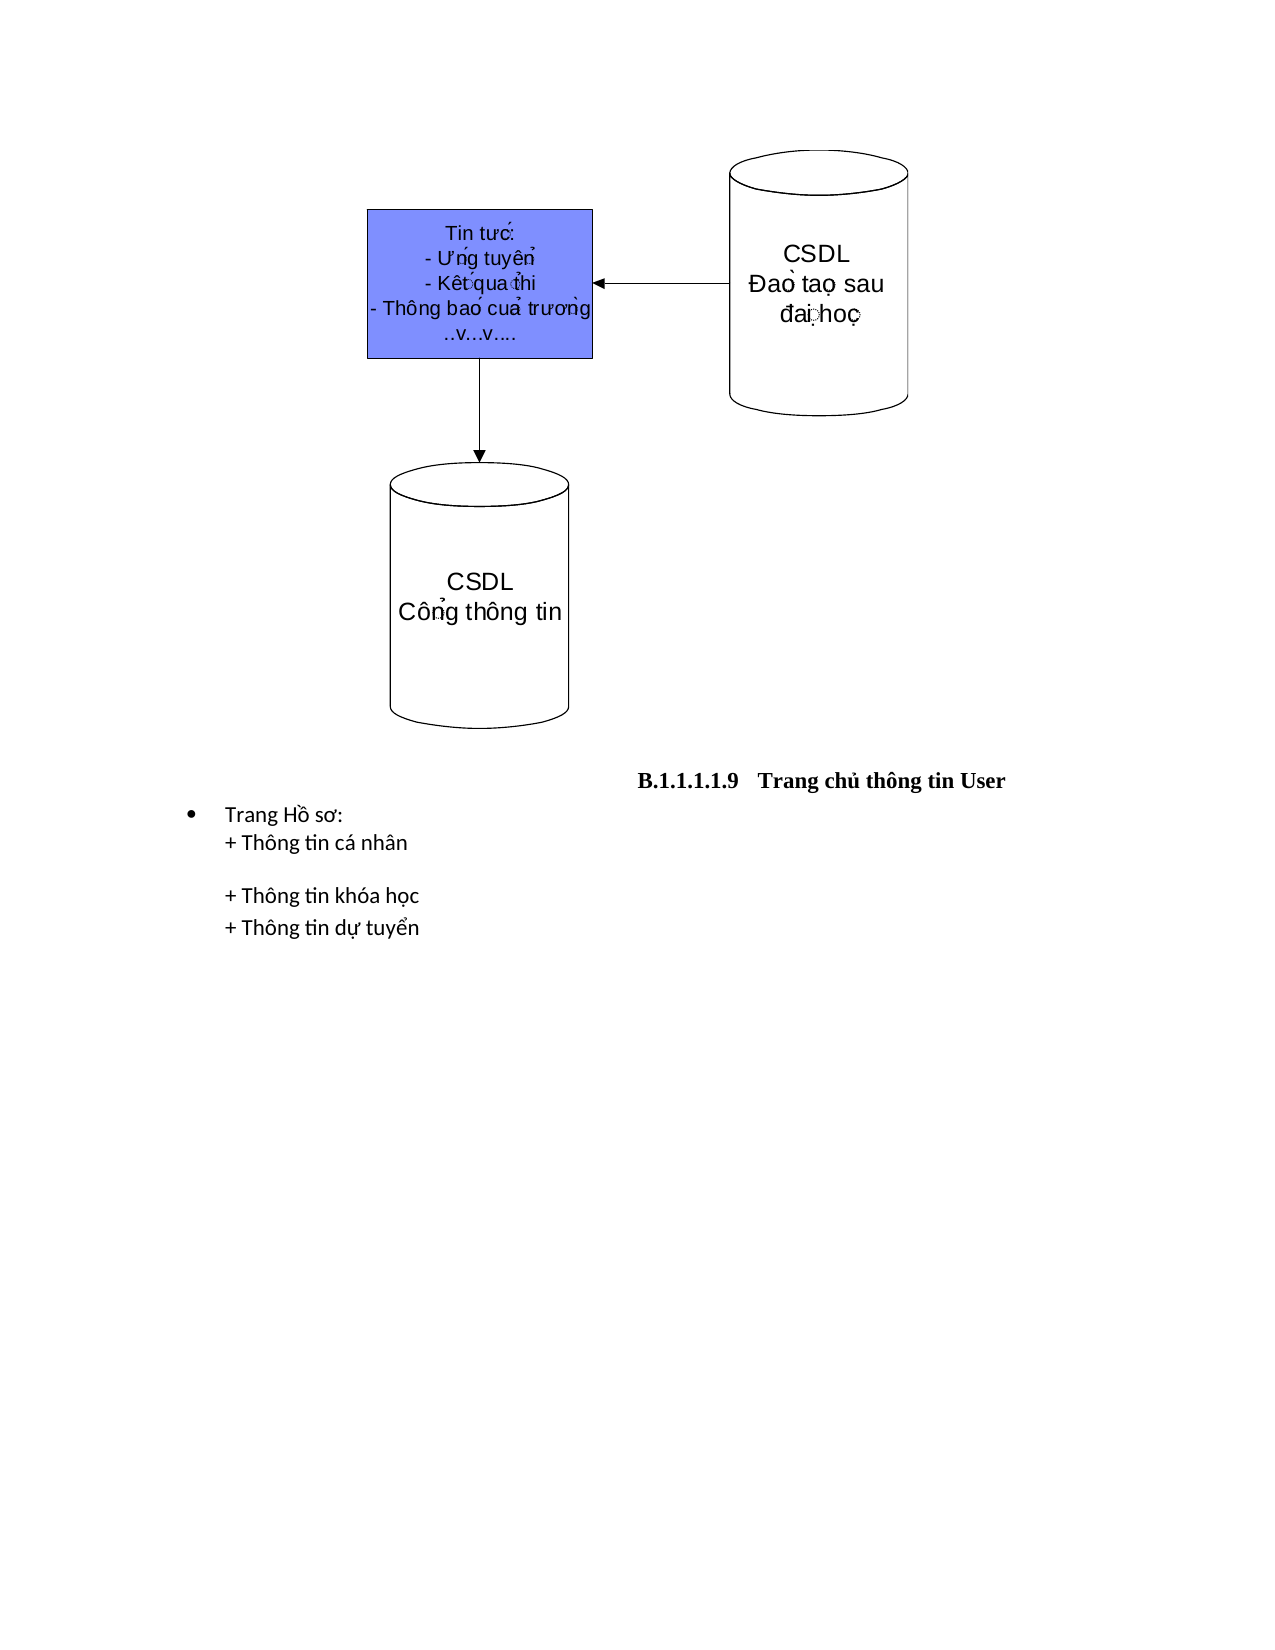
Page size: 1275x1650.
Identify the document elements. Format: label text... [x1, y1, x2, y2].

text + Thông tin khóa học + Thông tin dự tuyển [225, 881, 1125, 941]
text + Thông tin cá nhân [225, 828, 1125, 856]
subtitle Trang chủ thông tin User [637, 767, 1125, 794]
list Trang Hồ sơ: [187, 800, 1125, 828]
